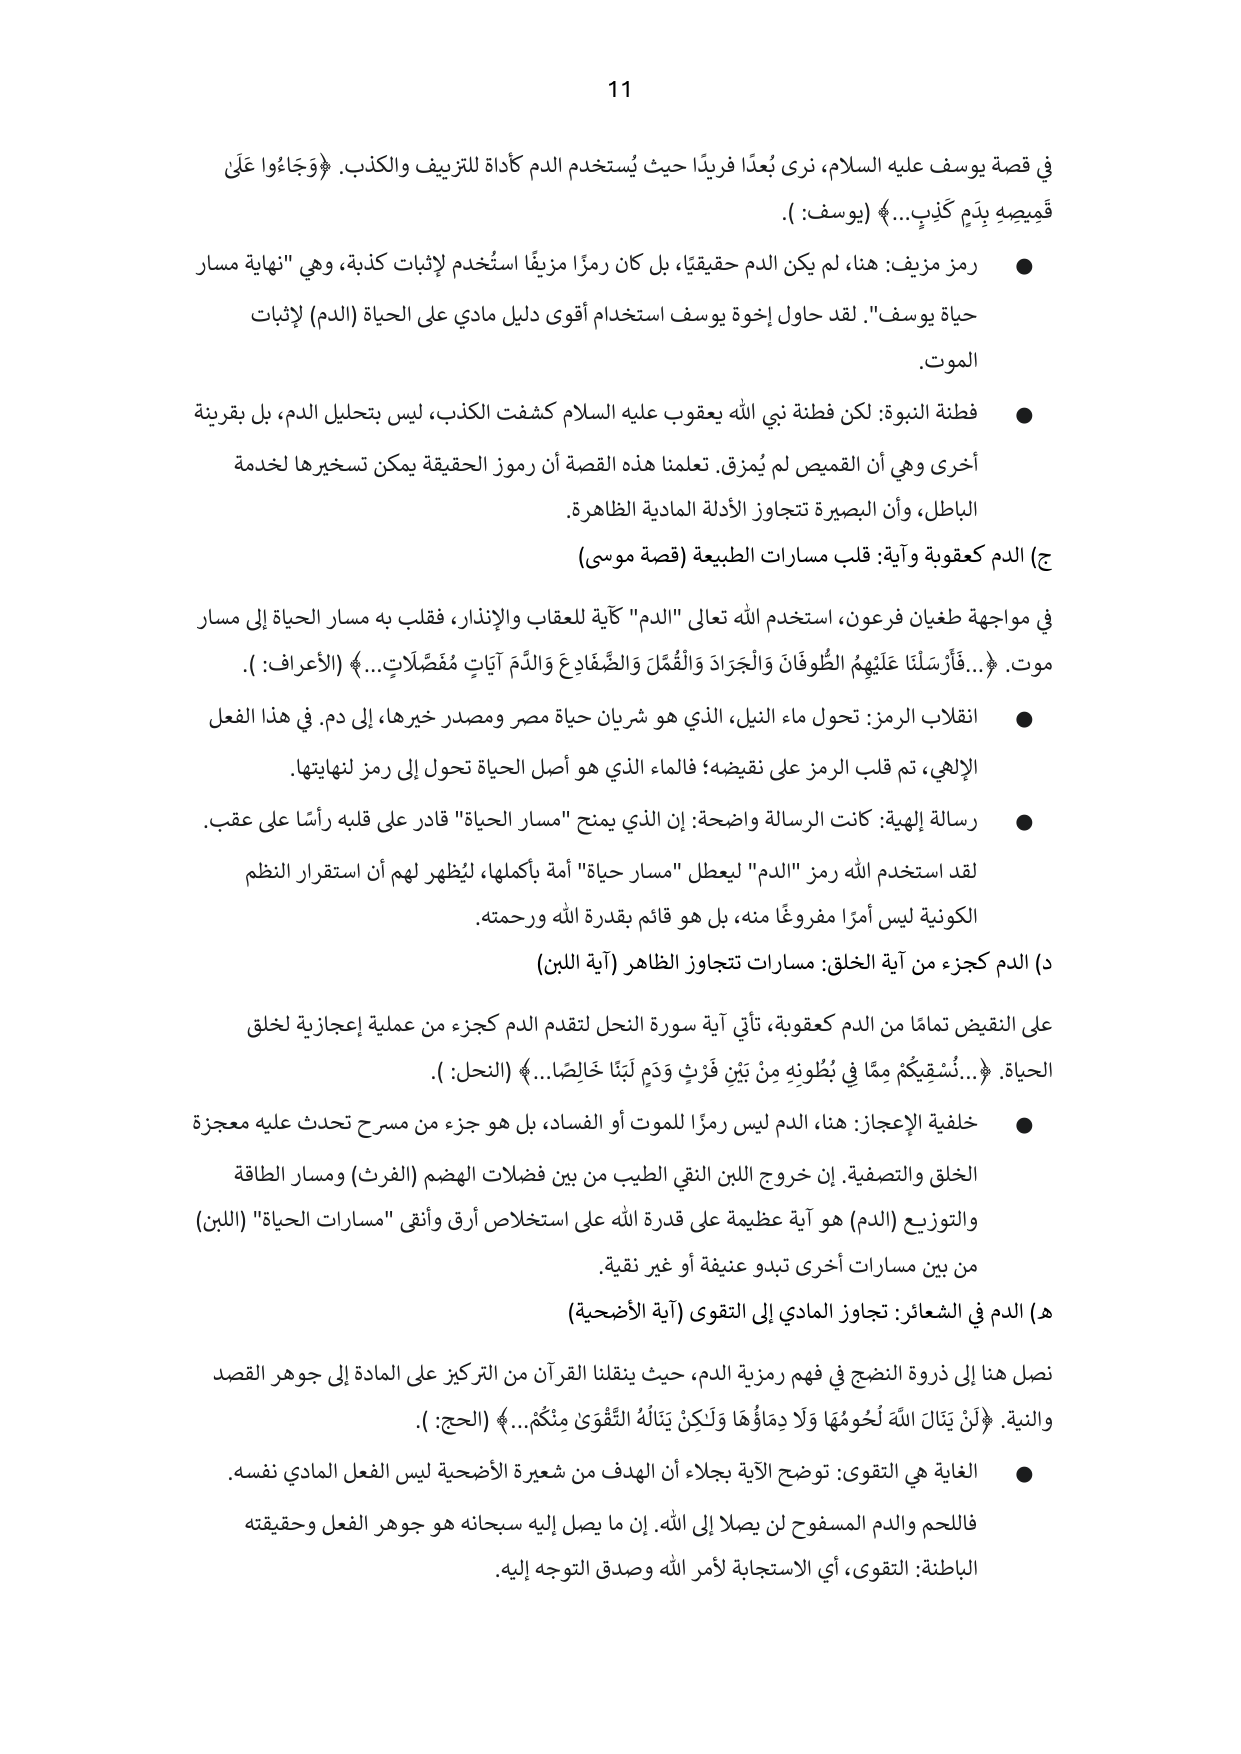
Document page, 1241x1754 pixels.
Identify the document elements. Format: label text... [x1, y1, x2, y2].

text د) الدم كجزء من آية الخلق: مسارات تتجاوز الظاهر (آية اللبن) [187, 947, 1053, 978]
text ج) الدم كعقوبة وآية: قلب مسارات الطبيعة (قصة موسى) [187, 540, 1053, 571]
list رسالة إلهية: كانت الرسالة واضحة: إن الذي يمنح "مسار الحياة" قادر على قلبه رأسًا على عقب. لقد استخدم الله رمز "الدم" ليعطل "مسار حياة" أمة بأكملها، ليُظهر لهم أن استقرار النظم الكونية ليس أمرًا مفروغًا منه، بل هو قائم بقدرة الله ورحمته. [187, 798, 1015, 932]
list رمز مزيف: هنا، لم يكن الدم حقيقيًا، بل كان رمزًا مزيفًا استُخدم لإثبات كذبة، وهي "نهاية مسار حياة يوسف". لقد حاول إخوة يوسف استخدام أقوى دليل مادي على الحياة (الدم) لإثبات الموت. [187, 241, 1015, 376]
text هـ) الدم في الشعائر: تجاوز المادي إلى التقوى (آية الأضحية) [187, 1296, 1053, 1327]
list فطنة النبوة: لكن فطنة نبي الله يعقوب عليه السلام كشفت الكذب، ليس بتحليل الدم، بل بقرينة أخرى وهي أن القميص لم يُمزق. تعلمنا هذه القصة أن رموز الحقيقة يمكن تسخيرها لخدمة الباطل، وأن البصيرة تتجاوز الأدلة المادية الظاهرة. [187, 391, 1015, 525]
text في قصة يوسف عليه السلام، نرى بُعدًا فريدًا حيث يُستخدم الدم كأداة للتزييف والكذب. ﴿وَجَاءُوا عَلَىٰ قَمِيصِهِ بِدَمٍ كَذِبٍ...﴾ (يوسف: ). [187, 150, 1053, 226]
text في مواجهة طغيان فرعون، استخدم الله تعالى "الدم" كآية للعقاب والإنذار، فقلب به مسار الحياة إلى مسار موت. ﴿...فَأَرْسَلْنَا عَلَيْهِمُ الطُّوفَانَ وَالْجَرَادَ وَالْقُمَّلَ وَالضَّفَادِعَ وَالدَّمَ آيَاتٍ مُفَصَّلَاتٍ...﴾ (الأعراف: ). [187, 603, 1053, 679]
text نصل هنا إلى ذروة النضج في فهم رمزية الدم، حيث ينقلنا القرآن من التركيز على المادة إلى جوهر القصد والنية. ﴿لَنْ يَنَالَ اللَّهَ لُحُومُهَا وَلَا دِمَاؤُهَا وَلَٰكِنْ يَنَالُهُ التَّقْوَىٰ مِنْكُمْ...﴾ (الحج: ). [187, 1358, 1053, 1435]
list انقلاب الرمز: تحول ماء النيل، الذي هو شريان حياة مصر ومصدر خيرها، إلى دم. في هذا الفعل الإلهي، تم قلب الرمز على نقيضه؛ فالماء الذي هو أصل الحياة تحول إلى رمز لنهايتها. [187, 694, 1015, 782]
list الغاية هي التقوى: توضح الآية بجلاء أن الهدف من شعيرة الأضحية ليس الفعل المادي نفسه. فاللحم والدم المسفوح لن يصلا إلى الله. إن ما يصل إليه سبحانه هو جوهر الفعل وحقيقته الباطنة: التقوى، أي الاستجابة لأمر الله وصدق التوجه إليه. [187, 1450, 1015, 1584]
list خلفية الإعجاز: هنا، الدم ليس رمزًا للموت أو الفساد، بل هو جزء من مسرح تحدث عليه معجزة الخلق والتصفية. إن خروج اللبن النقي الطيب من بين فضلات الهضم (الفرث) ومسار الطاقة والتوزيع (الدم) هو آية عظيمة على قدرة الله على استخلاص أرق وأنقى "مسارات الحياة" (اللبن) من بين مسارات أخرى تبدو عنيفة أو غير نقية. [187, 1101, 1015, 1281]
text على النقيض تمامًا من الدم كعقوبة، تأتي آية سورة النحل لتقدم الدم كجزء من عملية إعجازية لخلق الحياة. ﴿...نُسْقِيكُمْ مِمَّا فِي بُطُونِهِ مِنْ بَيْنِ فَرْثٍ وَدَمٍ لَبَنًا خَالِصًا...﴾ (النحل: ). [187, 1009, 1053, 1086]
